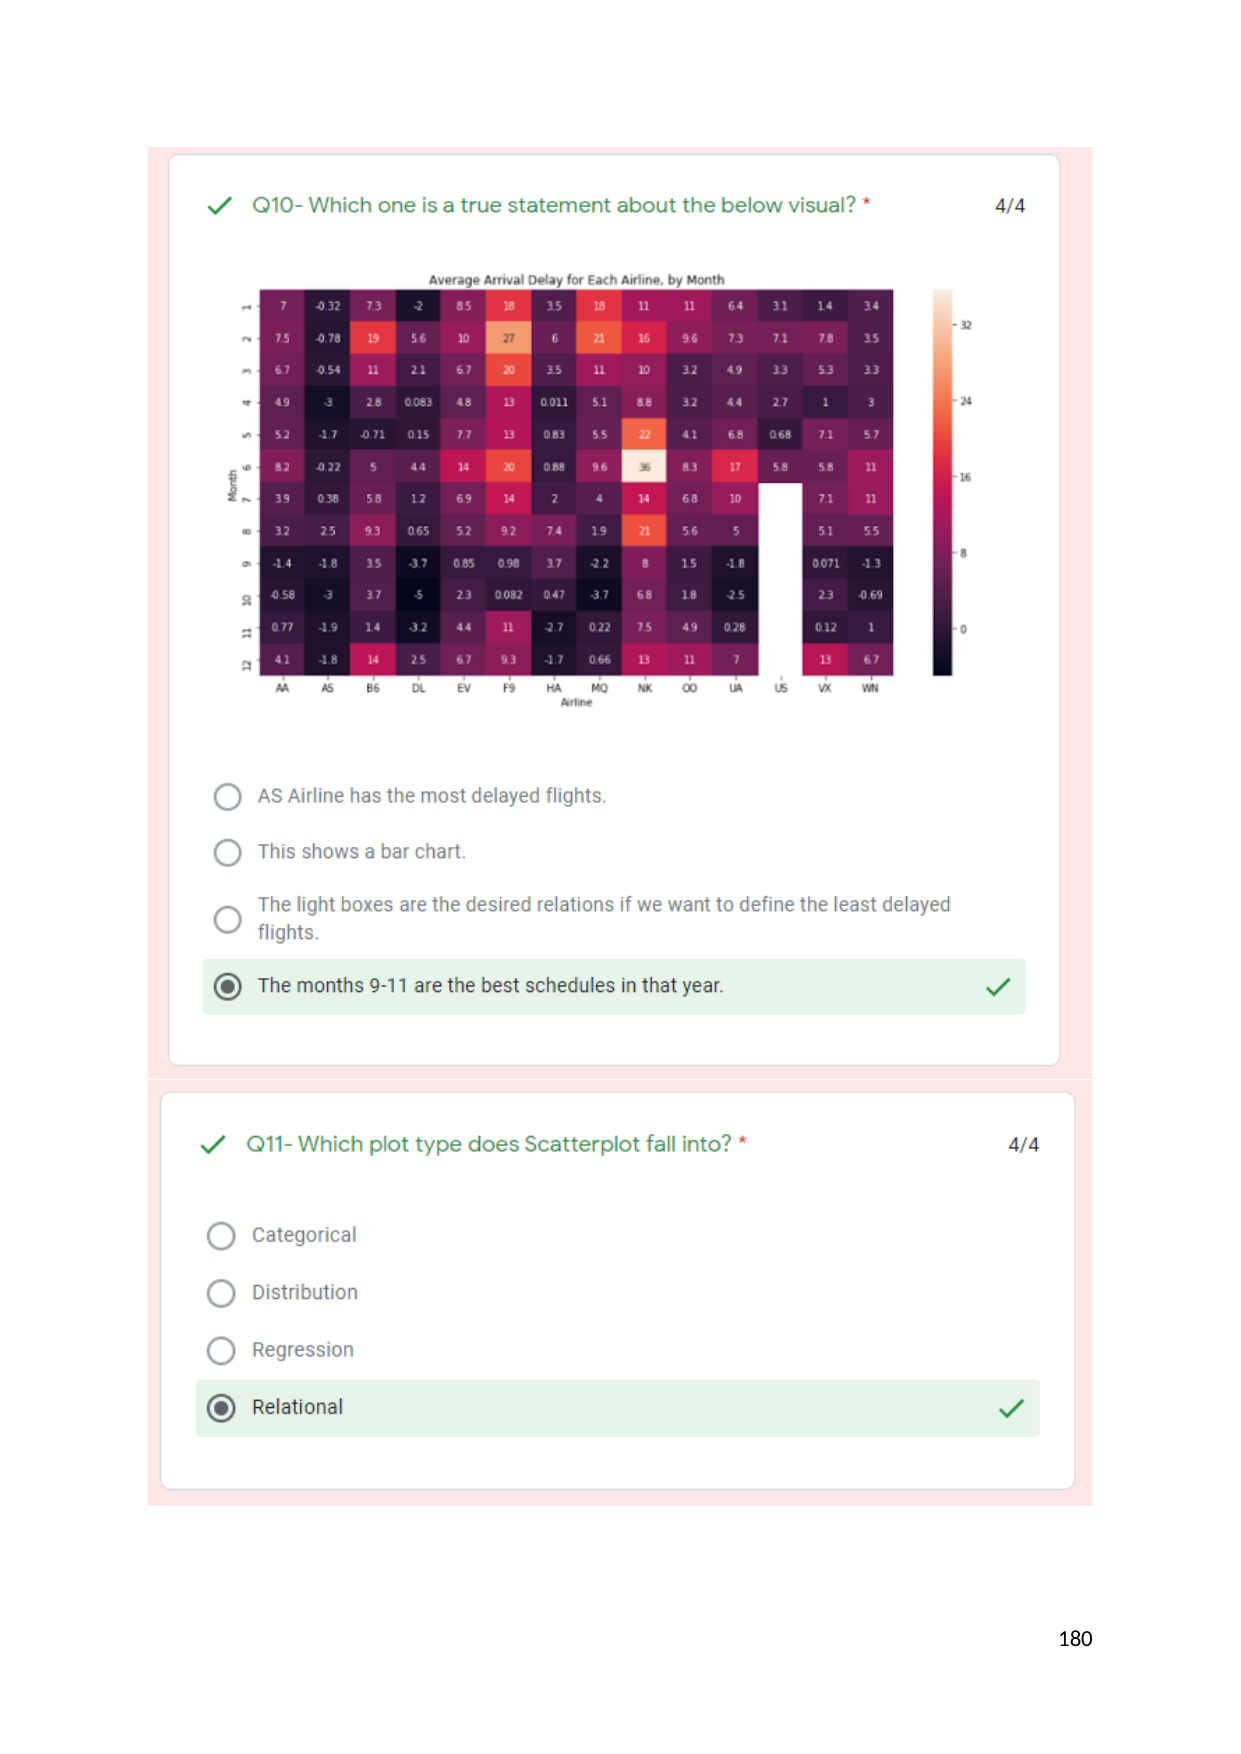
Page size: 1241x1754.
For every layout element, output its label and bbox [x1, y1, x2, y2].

picture [147, 1080, 1093, 1506]
picture [147, 147, 1093, 1079]
